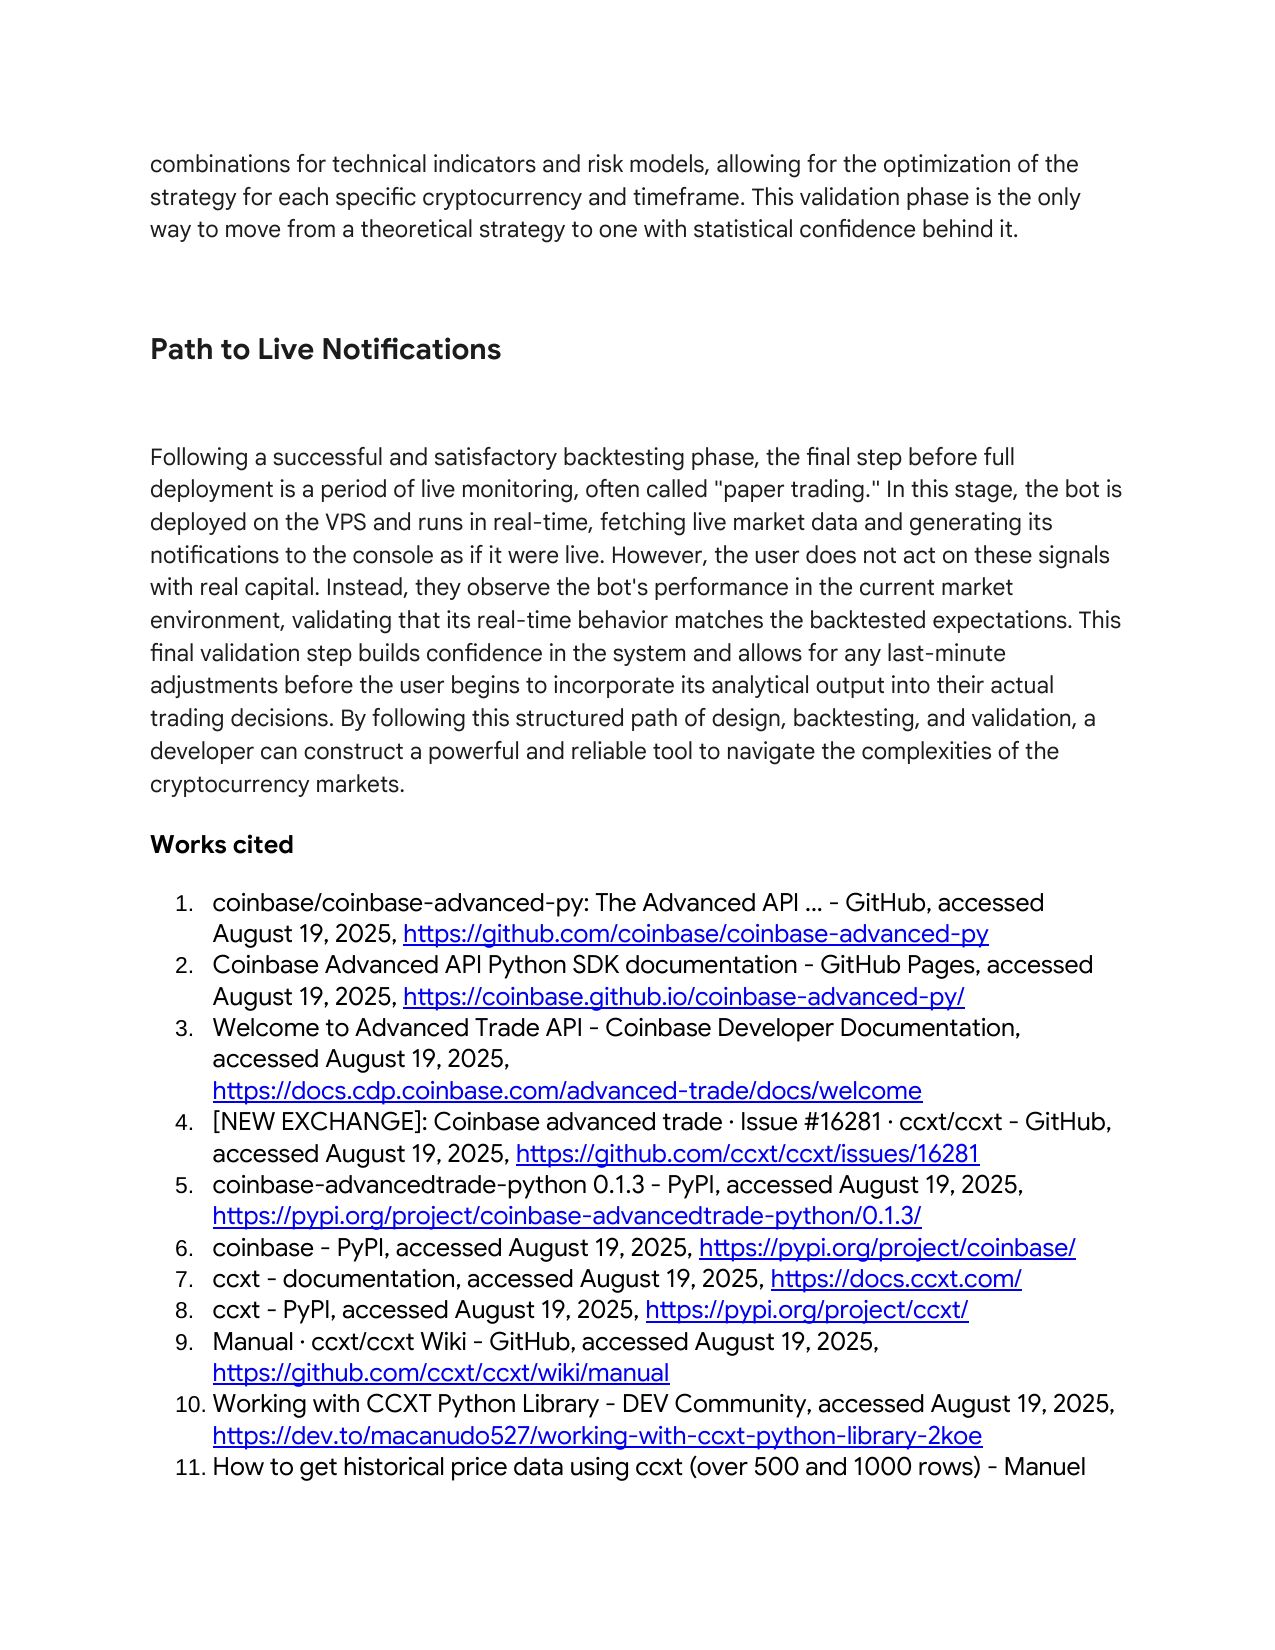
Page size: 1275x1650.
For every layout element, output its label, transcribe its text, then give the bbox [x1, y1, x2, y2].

list Manual · ccxt/ccxt Wiki - GitHub, accessed August 19, 2025, https://github.com/ccxt/ccxt/wiki/manual [175, 1326, 1125, 1389]
list coinbase-advancedtrade-python 0.1.3 - PyPI, accessed August 19, 2025, https://pypi.org/project/coinbase-advancedtrade-python/0.1.3/ [175, 1169, 1125, 1232]
list Working with CCXT Python Library - DEV Community, accessed August 19, 2025, https://dev.to/macanudo527/working-with-ccxt-python-library-2koe [175, 1389, 1125, 1451]
list Welcome to Advanced Trade API - Coinbase Developer Documentation, accessed August 19, 2025, https://docs.cdp.coinbase.com/advanced-trade/docs/welcome [175, 1012, 1125, 1106]
subtitle Path to Live Notifications [150, 331, 1125, 367]
list Coinbase Advanced API Python SDK documentation - GitHub Pages, accessed August 19, 2025, https://coinbase.github.io/coinbase-advanced-py/ [175, 950, 1125, 1012]
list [175, 1451, 1125, 1483]
list ccxt - PyPI, accessed August 19, 2025, https://pypi.org/project/ccxt/ [175, 1294, 1125, 1326]
list [NEW EXCHANGE]: Coinbase advanced trade · Issue #16281 · ccxt/ccxt - GitHub, accessed August 19, 2025, https://github.com/ccxt/ccxt/issues/16281 [175, 1106, 1125, 1169]
list coinbase/coinbase-advanced-py: The Advanced API ... - GitHub, accessed August 19, 2025, https://github.com/coinbase/coinbase-advanced-py [175, 887, 1125, 950]
text Following a successful and satisfactory backtesting phase, the final step before full deployment is a period of live monitoring, often called "paper trading." In this stage, the bot is deployed on the VPS and runs in real-time, fetching live market data and generating its notifications to the console as if it were live. However, the user does not act on these signals with real capital. Instead, they observe the bot's performance in the current market environment, validating that its real-time behavior matches the backtested expectations. This final validation step builds confidence in the system and allows for any last-minute adjustments before the user begins to incorporate its analytical output into their actual trading decisions. By following this structured path of design, backtesting, and validation, a developer can construct a powerful and reliable tool to navigate the complexities of the cryptocurrency markets. [150, 443, 1125, 798]
list coinbase - PyPI, accessed August 19, 2025, https://pypi.org/project/coinbase/ [175, 1232, 1125, 1263]
list ccxt - documentation, accessed August 19, 2025, https://docs.ccxt.com/ [175, 1263, 1125, 1294]
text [150, 150, 1125, 244]
subtitle Works cited [150, 829, 1125, 860]
